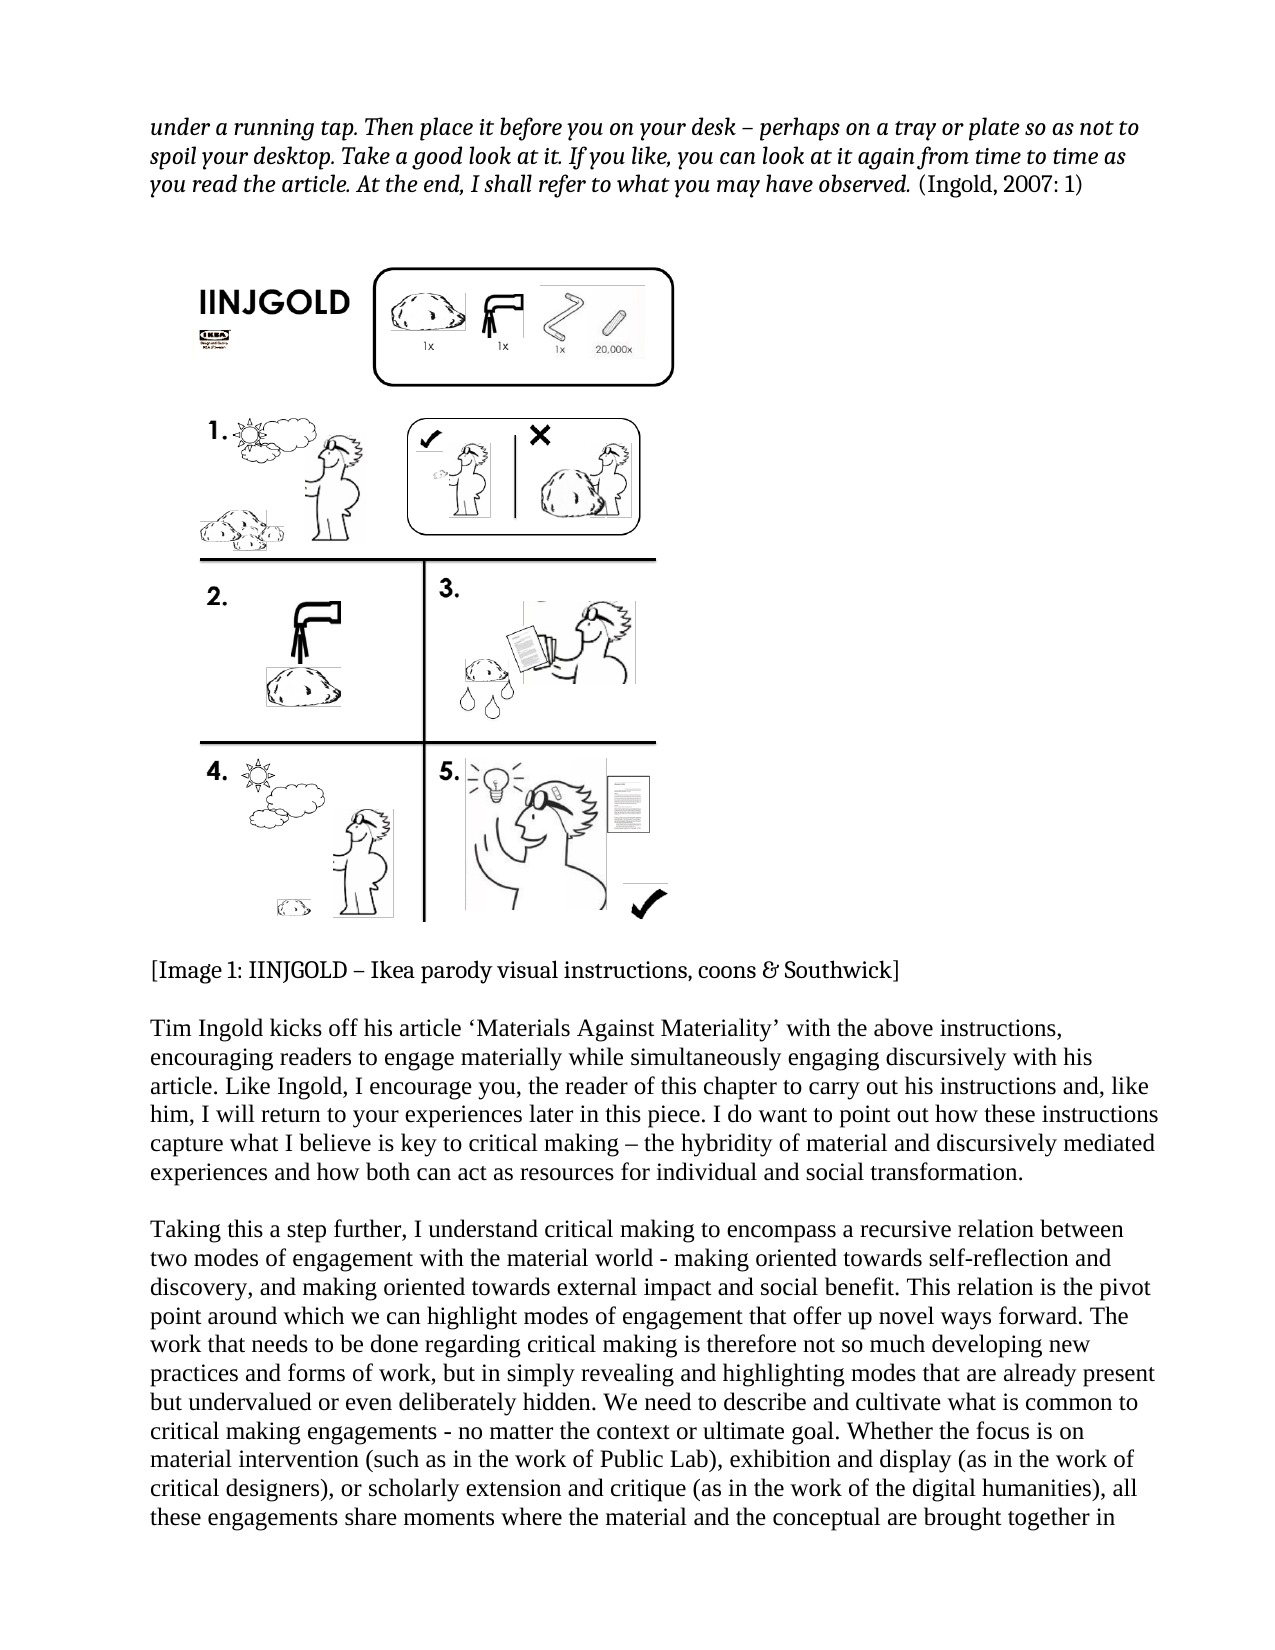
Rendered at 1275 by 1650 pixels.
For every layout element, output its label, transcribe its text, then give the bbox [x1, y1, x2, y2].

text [150, 113, 1162, 199]
text [Image 1: IINJGOLD – Ikea parody visual instructions, coons & Southwick] [150, 956, 1162, 984]
text Tim Ingold kicks off his article ‘Materials Against Materiality’ with the above instructions, encouraging readers to engage materially while simultaneously engaging discursively with his article. Like Ingold, I encourage you, the reader of this chapter to carry out his instructions and, like him, I will return to your experiences later in this piece. I do want to point out how these instructions capture what I believe is key to critical making – the hybridity of material and discursively mediated experiences and how both can act as resources for individual and social transformation. [150, 1013, 1162, 1186]
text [150, 1214, 1162, 1531]
